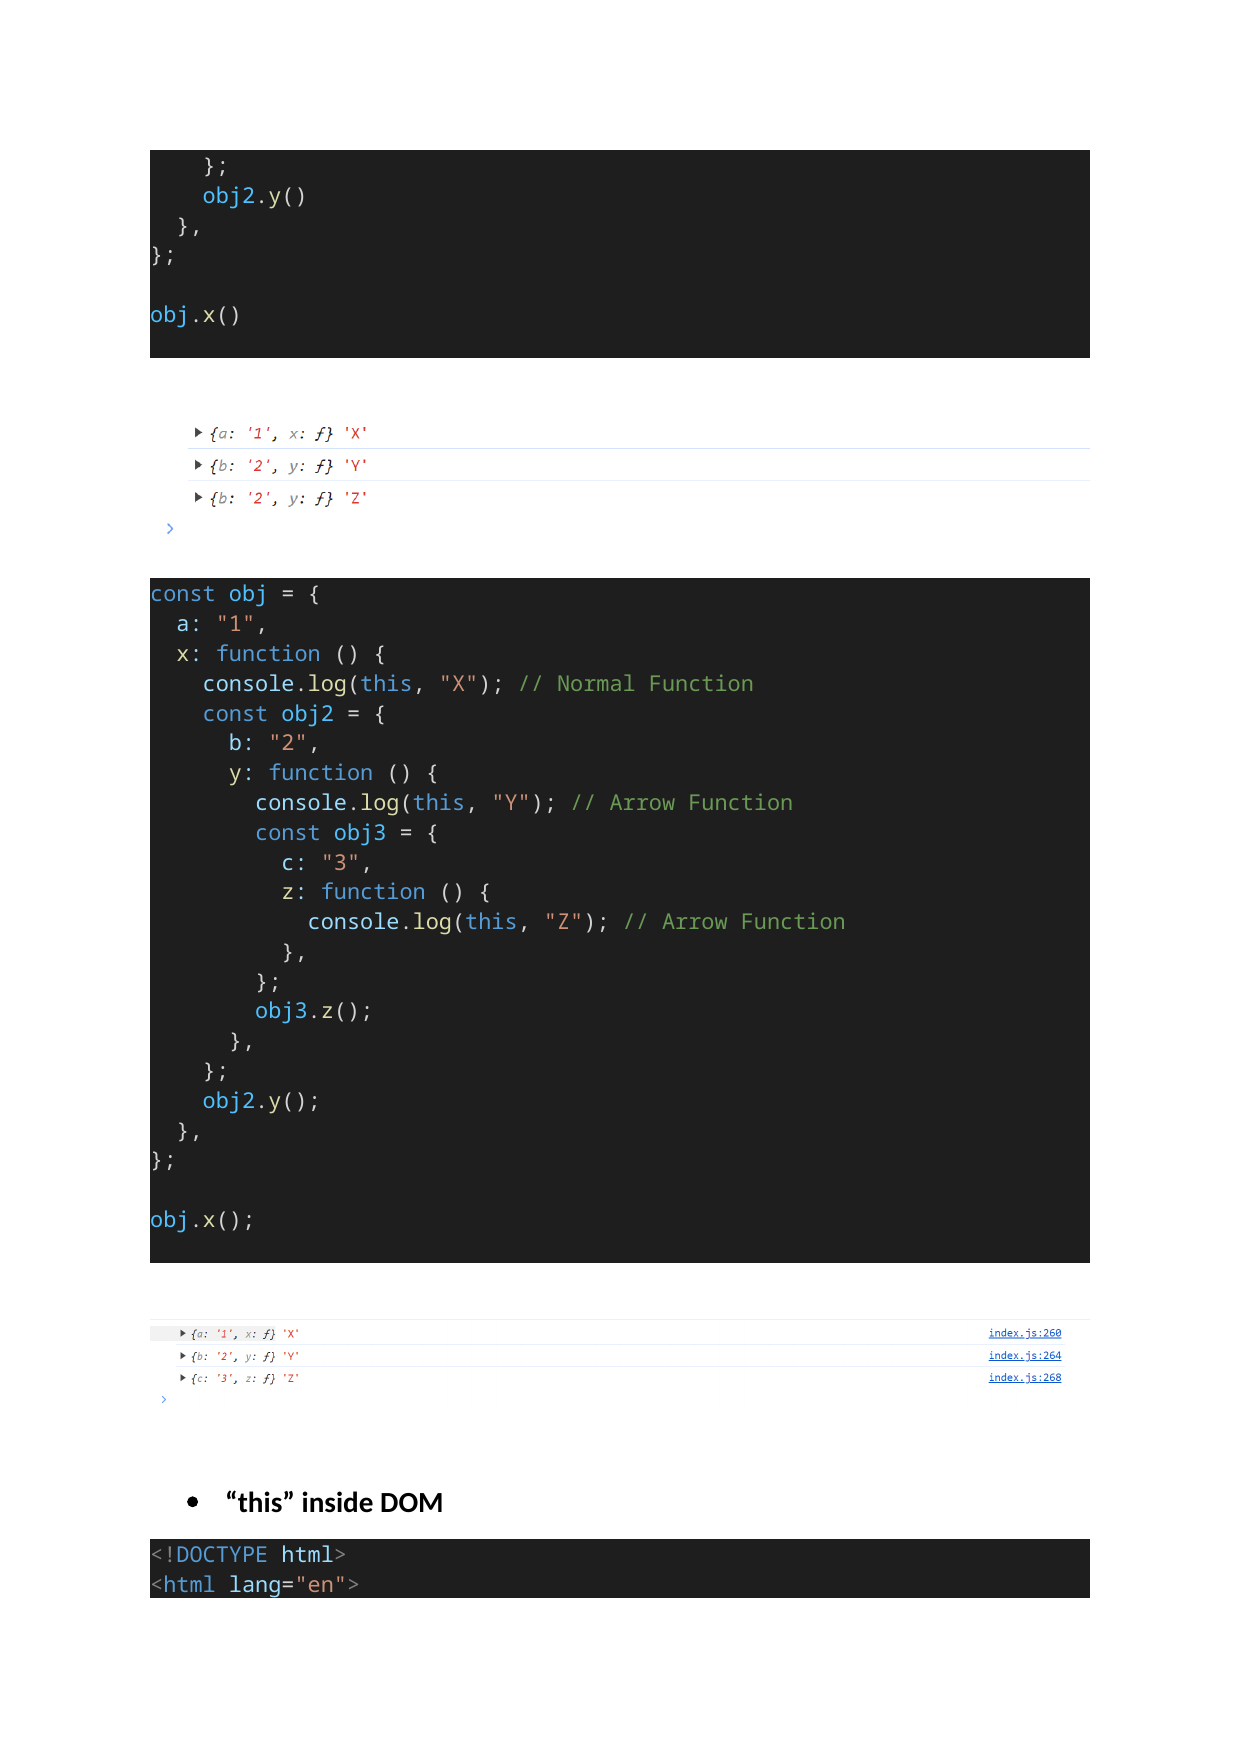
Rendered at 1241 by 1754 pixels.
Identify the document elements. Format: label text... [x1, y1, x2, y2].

text const obj = { [150, 578, 1090, 608]
picture [150, 413, 1091, 560]
text obj.x(); [150, 1204, 1090, 1234]
text const obj2 = { [150, 697, 1090, 727]
text b: "2", [150, 727, 1090, 757]
text }, [150, 936, 1090, 966]
text }; [150, 966, 1090, 995]
text obj2.y() [150, 180, 1090, 209]
text c: "3", [150, 846, 1090, 876]
text console.log(this, "Z"); // Arrow Function [150, 906, 1090, 936]
text y: function () { [150, 757, 1090, 787]
text obj3.z(); [150, 995, 1090, 1025]
text }, [150, 209, 1090, 239]
text <html lang="en"> [150, 1568, 1090, 1598]
text z: function () { [150, 876, 1090, 906]
text }; [150, 239, 1090, 269]
text console.log(this, "Y"); // Arrow Function [150, 787, 1090, 817]
text obj2.y(); [150, 1085, 1090, 1114]
text }; [150, 1144, 1090, 1174]
text }; [150, 1055, 1090, 1085]
text x: function () { [150, 638, 1090, 668]
text const obj3 = { [150, 817, 1090, 846]
text a: "1", [150, 608, 1090, 638]
text }; [150, 150, 1090, 180]
picture [150, 1318, 1091, 1410]
text obj.x() [150, 299, 1090, 329]
list “this” inside DOM [187, 1484, 1090, 1519]
text <!DOCTYPE html> [150, 1539, 1090, 1568]
text }, [150, 1025, 1090, 1055]
text console.log(this, "X"); // Normal Function [150, 668, 1090, 697]
text }, [150, 1114, 1090, 1144]
